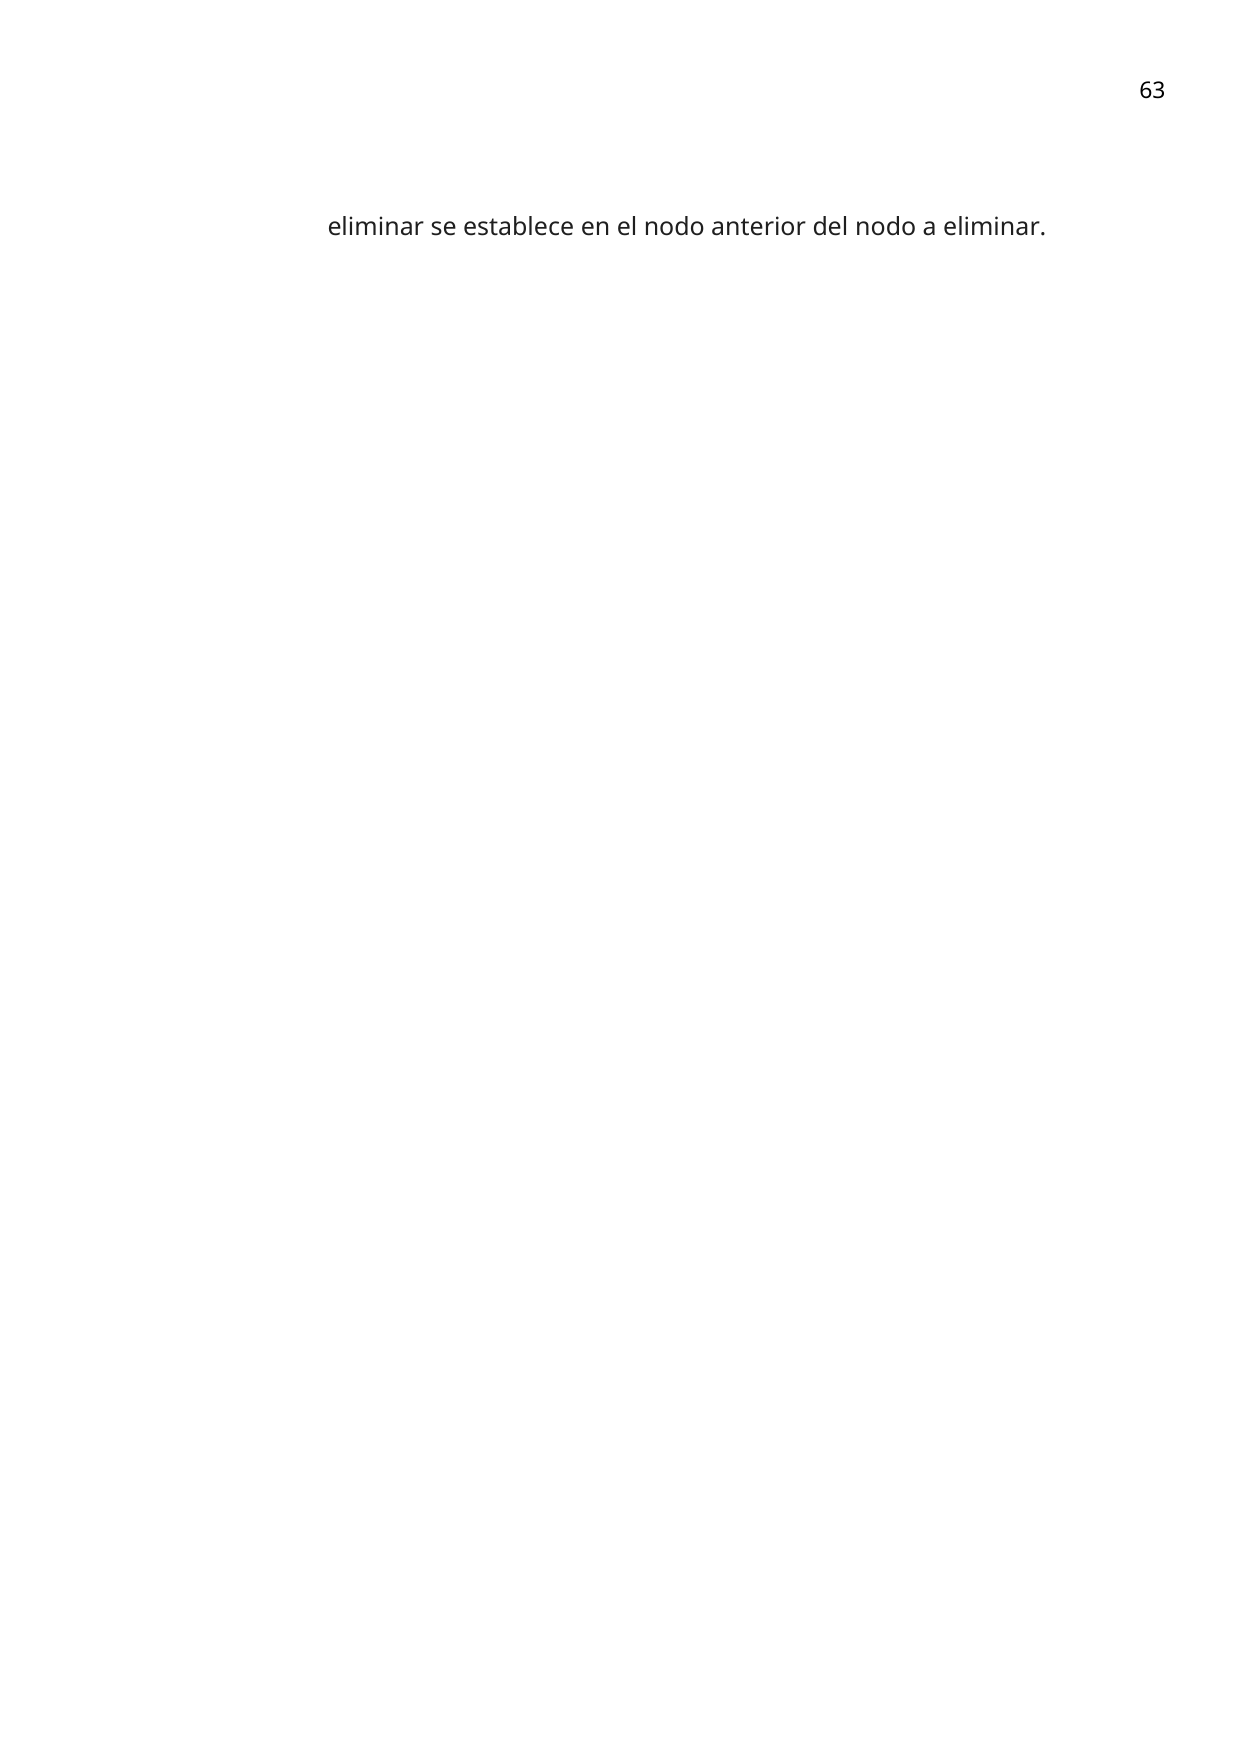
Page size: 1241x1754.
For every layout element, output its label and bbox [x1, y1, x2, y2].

list [290, 208, 1050, 242]
